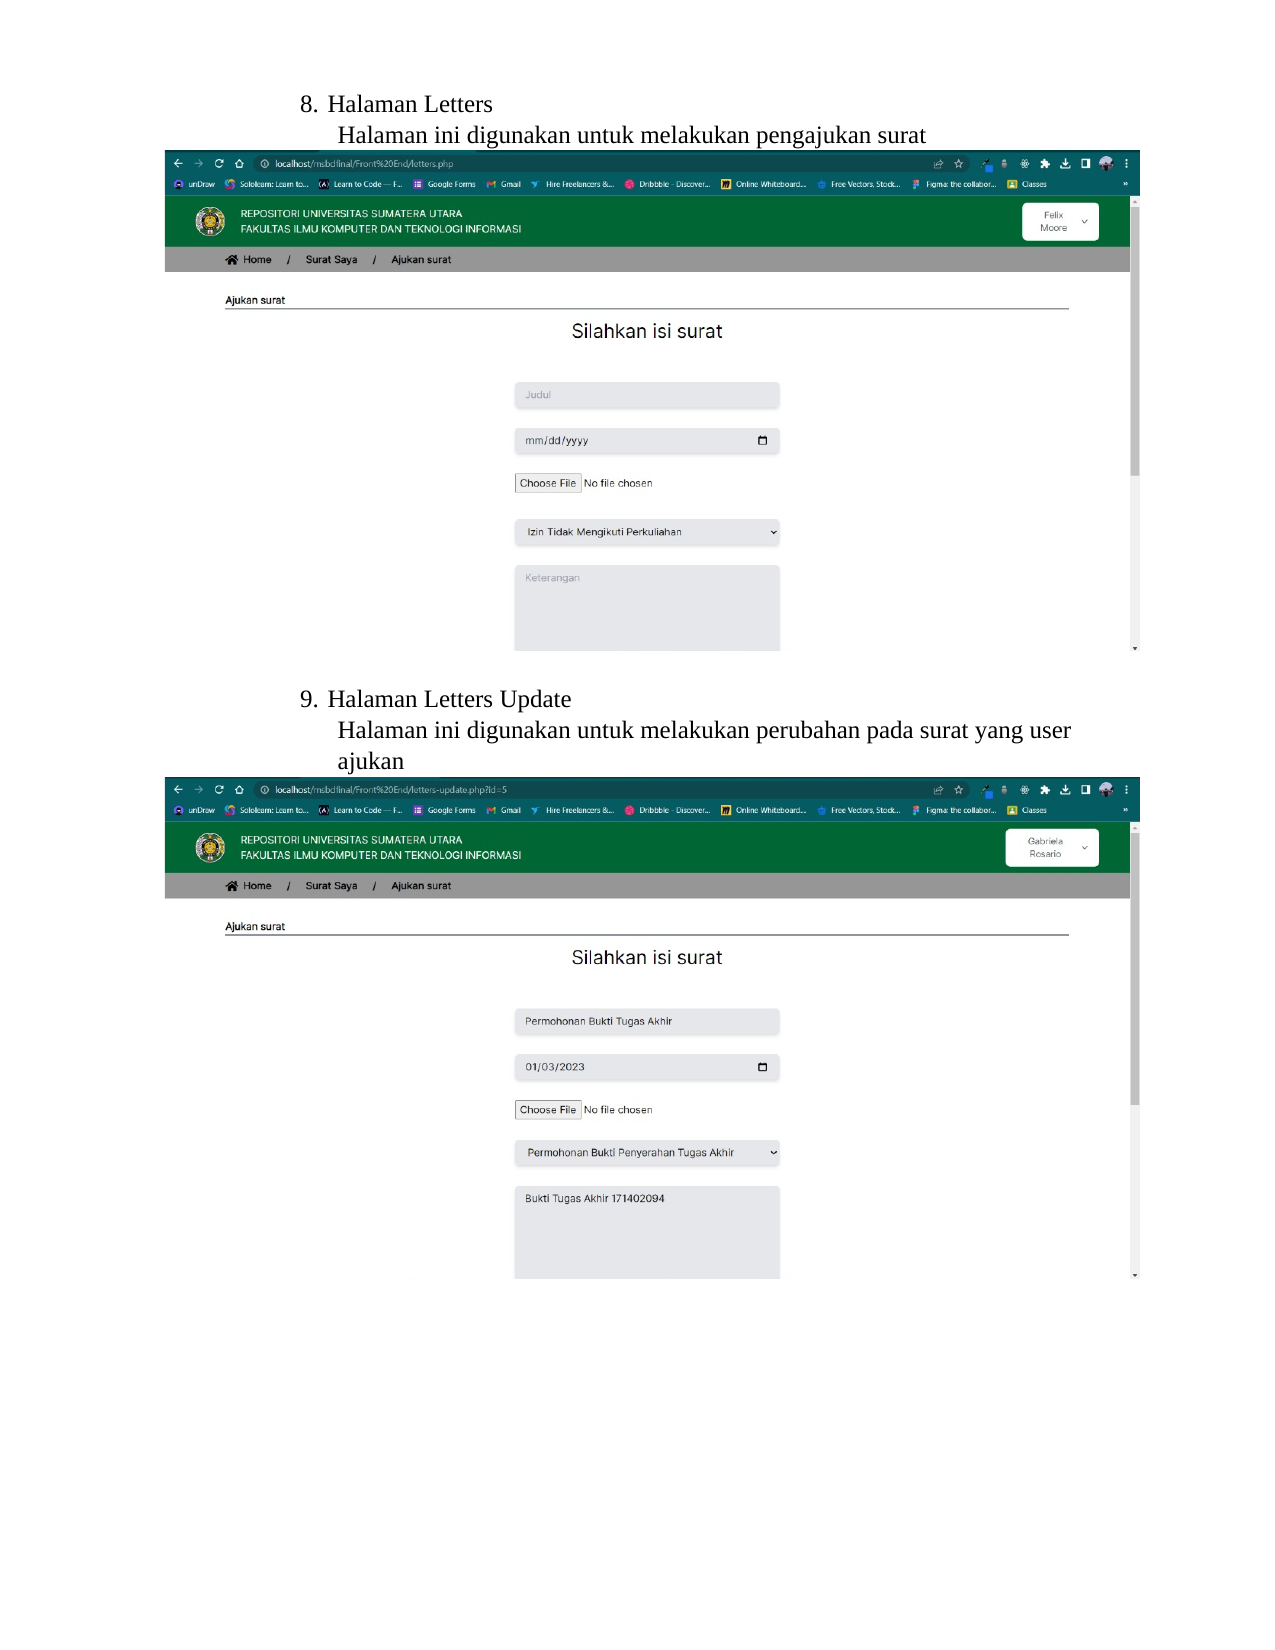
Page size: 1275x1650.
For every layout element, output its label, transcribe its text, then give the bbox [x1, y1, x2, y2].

picture [164, 777, 1140, 1279]
list Halaman Letters Update [300, 684, 1125, 713]
list Halaman Letters [300, 89, 1125, 117]
list Halaman ini digunakan untuk melakukan perubahan pada surat yang user ajukan [337, 715, 1125, 775]
list Halaman ini digunakan untuk melakukan pengajukan surat [337, 120, 1125, 148]
picture [164, 150, 1140, 651]
